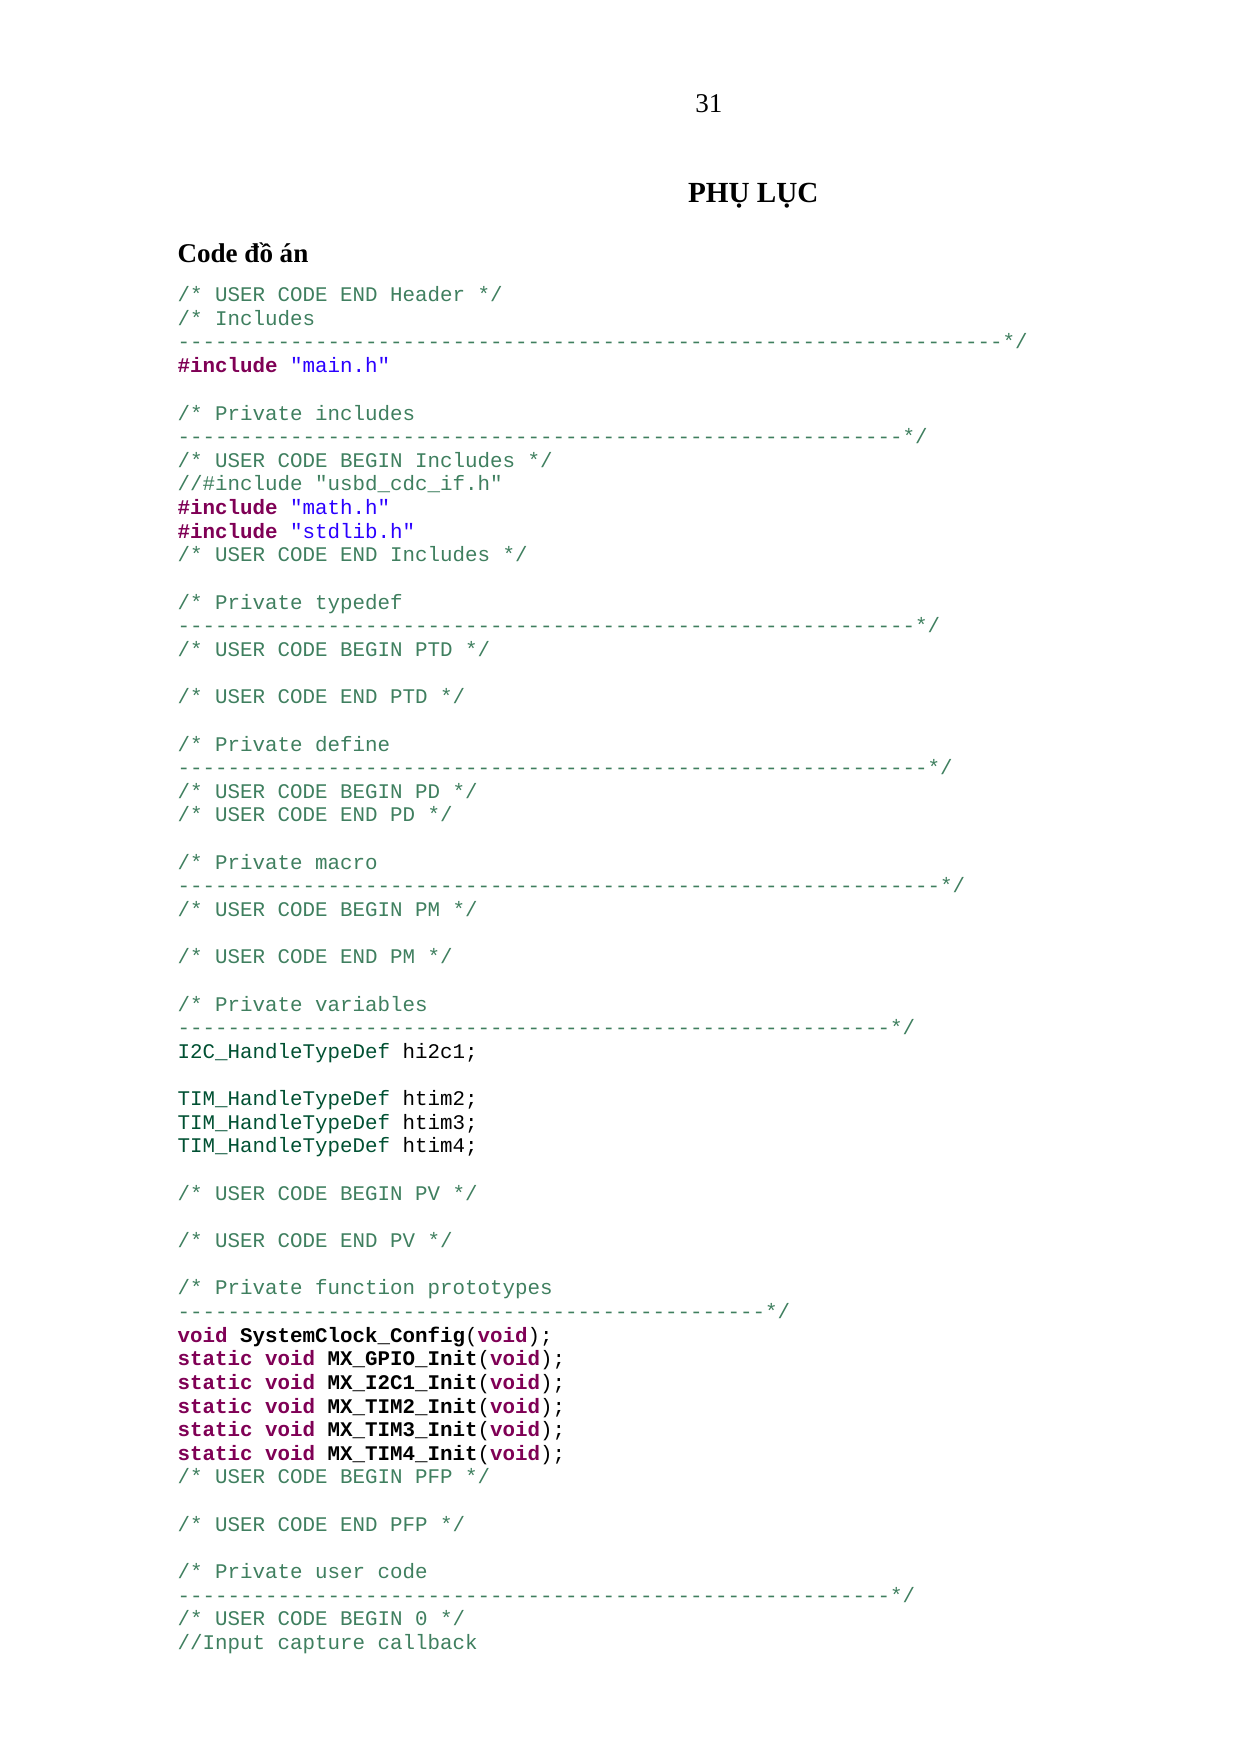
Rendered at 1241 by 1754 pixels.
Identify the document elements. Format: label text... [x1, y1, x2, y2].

text /* Private typedef -----------------------------------------------------------*/ [177, 592, 1152, 639]
text /* USER CODE END Header */ [177, 284, 1152, 308]
text #include "stdlib.h" [177, 521, 1152, 544]
text /* USER CODE BEGIN 0 */ [177, 1608, 1152, 1632]
text /* Private user code ---------------------------------------------------------*/ [177, 1561, 1152, 1608]
text //Input capture callback [177, 1632, 1152, 1656]
text /* USER CODE BEGIN Includes */ [177, 450, 1152, 473]
text /* USER CODE END PM */ [177, 946, 1152, 970]
text TIM_HandleTypeDef htim2; [177, 1088, 1152, 1112]
text I2C_HandleTypeDef hi2c1; [177, 1041, 1152, 1064]
text /* Private includes ----------------------------------------------------------*/ [177, 402, 1152, 450]
subtitle PHỤ LỤC [354, 175, 1152, 208]
text /* USER CODE END PTD */ [177, 686, 1152, 710]
text /* USER CODE BEGIN PTD */ [177, 639, 1152, 663]
text /* USER CODE END PFP */ [177, 1514, 1152, 1537]
text #include "main.h" [177, 355, 1152, 379]
text /* USER CODE END PD */ [177, 804, 1152, 828]
text static void MX_TIM3_Init(void); [177, 1419, 1152, 1443]
text /* Private define ------------------------------------------------------------*/ [177, 733, 1152, 781]
subtitle Code đồ án [177, 238, 1152, 269]
text /* USER CODE BEGIN PFP */ [177, 1467, 1152, 1490]
text TIM_HandleTypeDef htim3; [177, 1112, 1152, 1136]
text void SystemClock_Config(void); [177, 1325, 1152, 1348]
text TIM_HandleTypeDef htim4; [177, 1136, 1152, 1159]
text /* USER CODE END PV */ [177, 1230, 1152, 1254]
text /* USER CODE BEGIN PV */ [177, 1183, 1152, 1206]
text /* Private macro -------------------------------------------------------------*/ [177, 852, 1152, 899]
text static void MX_TIM2_Init(void); [177, 1396, 1152, 1419]
text /* Private function prototypes -----------------------------------------------*/ [177, 1277, 1152, 1325]
text static void MX_TIM4_Init(void); [177, 1443, 1152, 1467]
text /* Private variables ---------------------------------------------------------*/ [177, 994, 1152, 1041]
text static void MX_GPIO_Init(void); [177, 1348, 1152, 1372]
text #include "math.h" [177, 497, 1152, 521]
text static void MX_I2C1_Init(void); [177, 1372, 1152, 1396]
text /* USER CODE BEGIN PM */ [177, 899, 1152, 923]
text //#include "usbd_cdc_if.h" [177, 473, 1152, 497]
text /* USER CODE BEGIN PD */ [177, 781, 1152, 804]
text /* Includes ------------------------------------------------------------------*/ [177, 308, 1152, 355]
text /* USER CODE END Includes */ [177, 544, 1152, 568]
